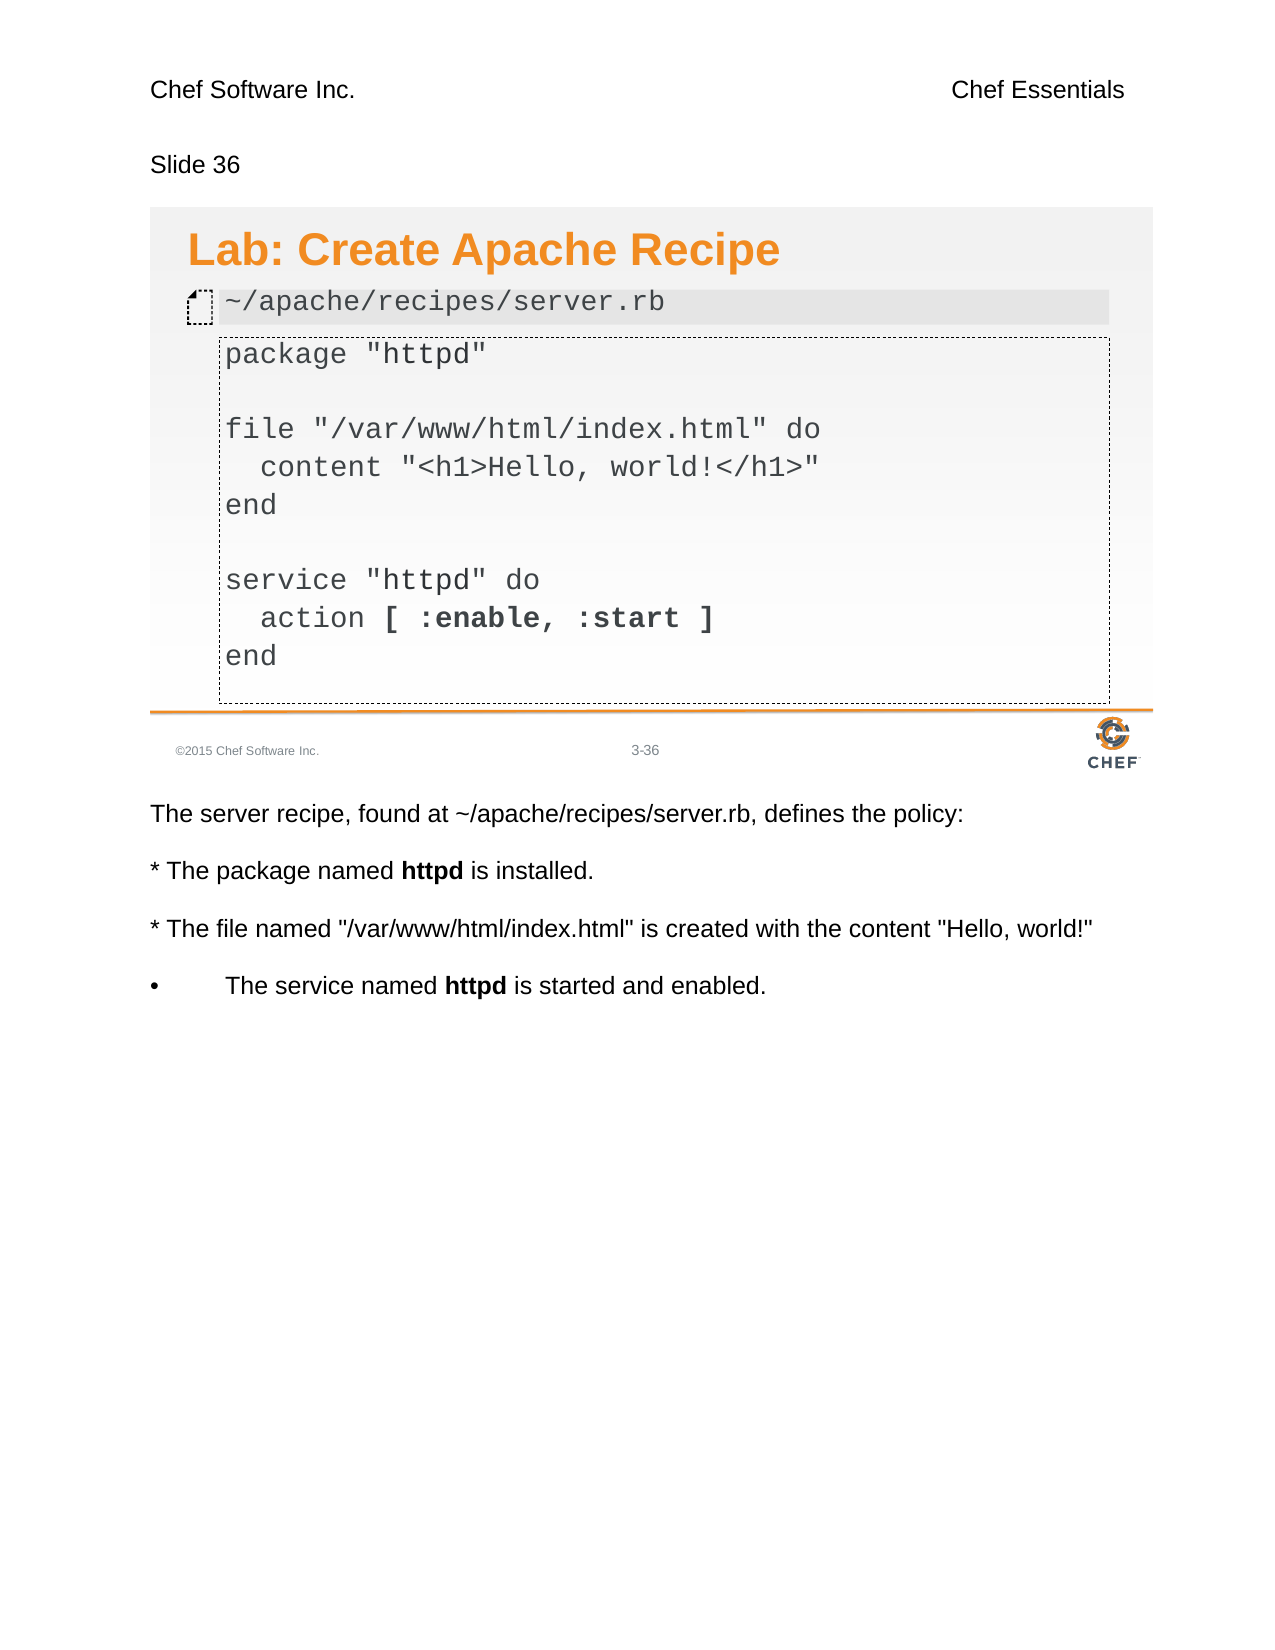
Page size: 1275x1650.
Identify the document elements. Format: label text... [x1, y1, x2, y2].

text The server recipe, found at ~/apache/recipes/server.rb, defines the policy: [150, 798, 1125, 827]
text * The file named "/var/www/html/index.html" is created with the content "Hello, world!" [150, 913, 1125, 942]
text Slide 36 [150, 150, 1125, 179]
text * The package named httpd is installed. [150, 856, 1125, 885]
list The service named httpd is started and enabled. [150, 971, 1125, 1000]
